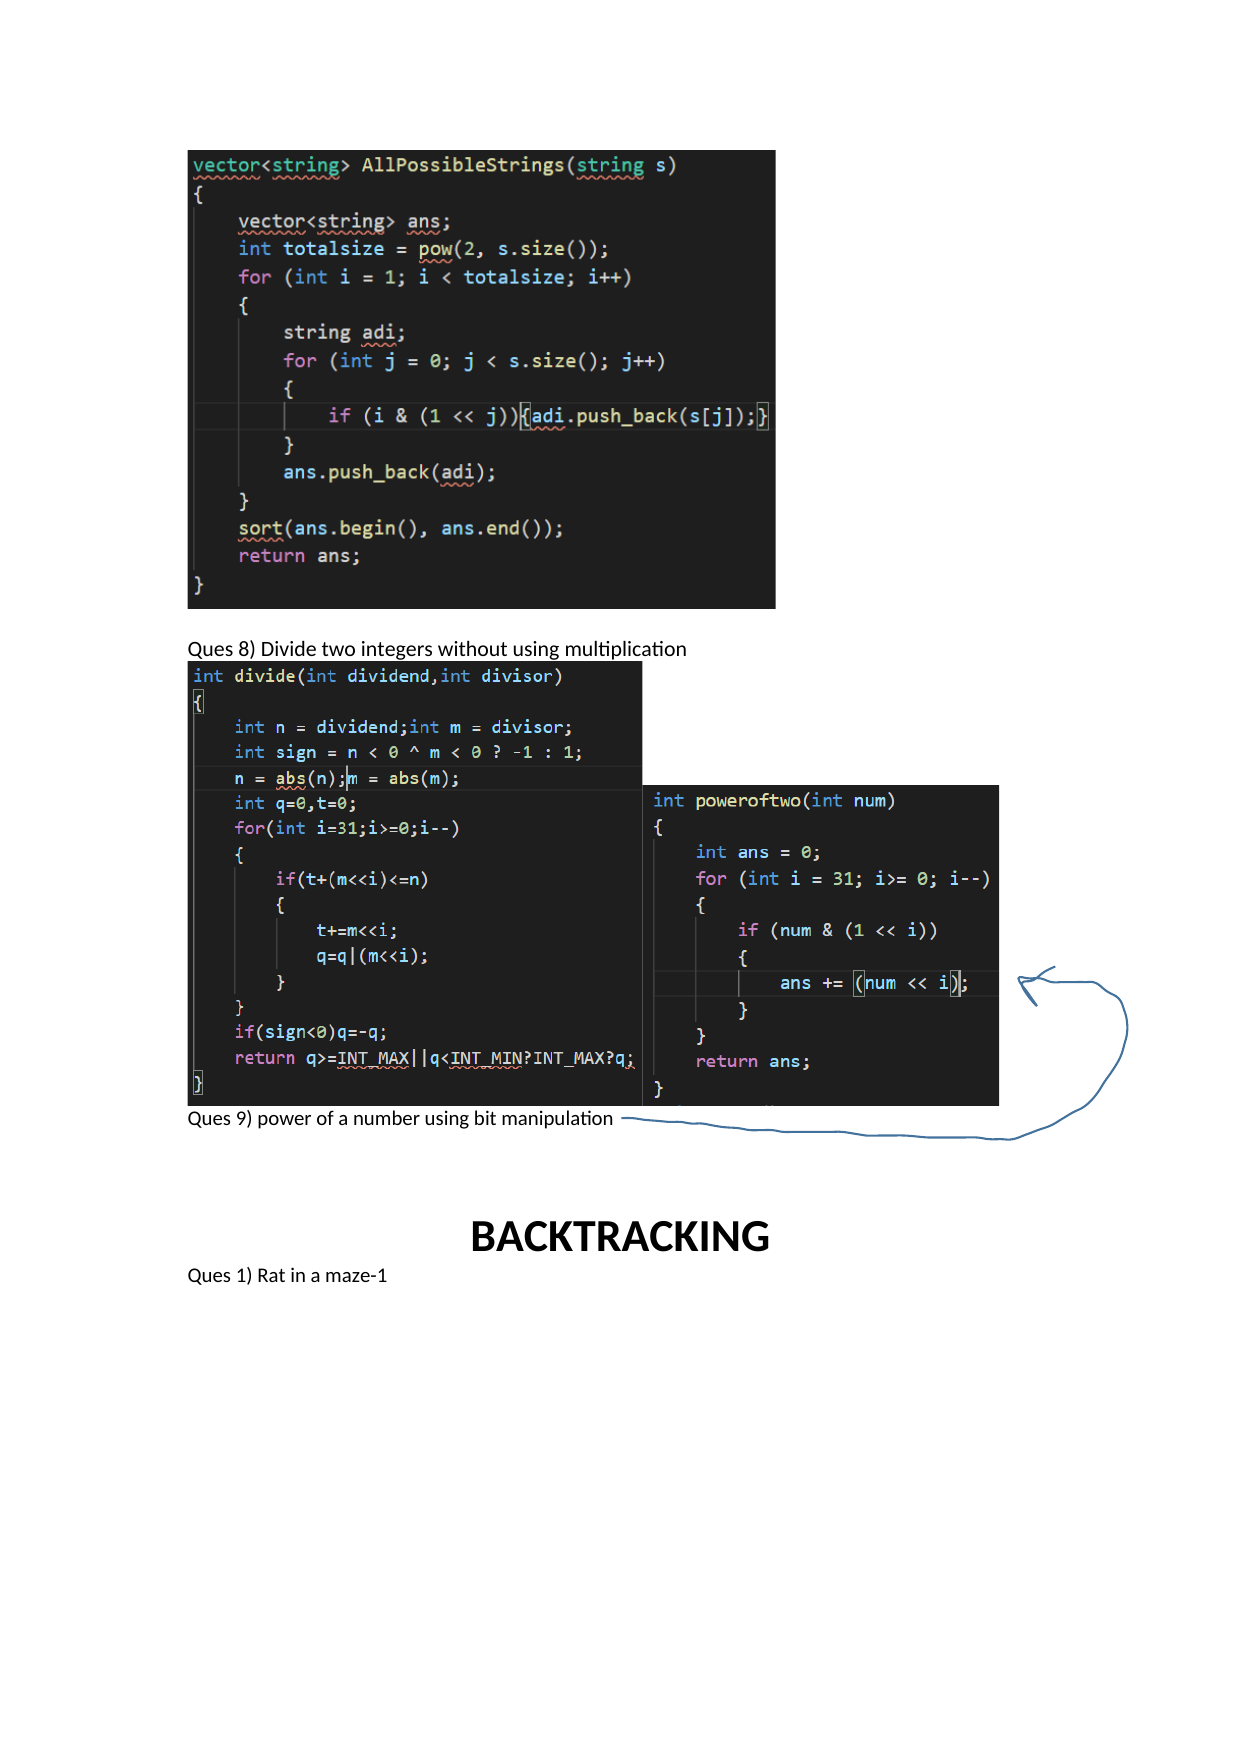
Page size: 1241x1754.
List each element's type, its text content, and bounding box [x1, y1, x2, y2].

picture [187, 150, 776, 609]
list Ques 1) Rat in a maze-1 [187, 1263, 1053, 1288]
list BACKTRACKING [187, 1207, 1053, 1263]
picture [187, 661, 1000, 1106]
list Ques 8) Divide two integers without using multiplication [187, 635, 1053, 661]
list Ques 9) power of a number using bit manipulation [187, 1105, 1053, 1131]
